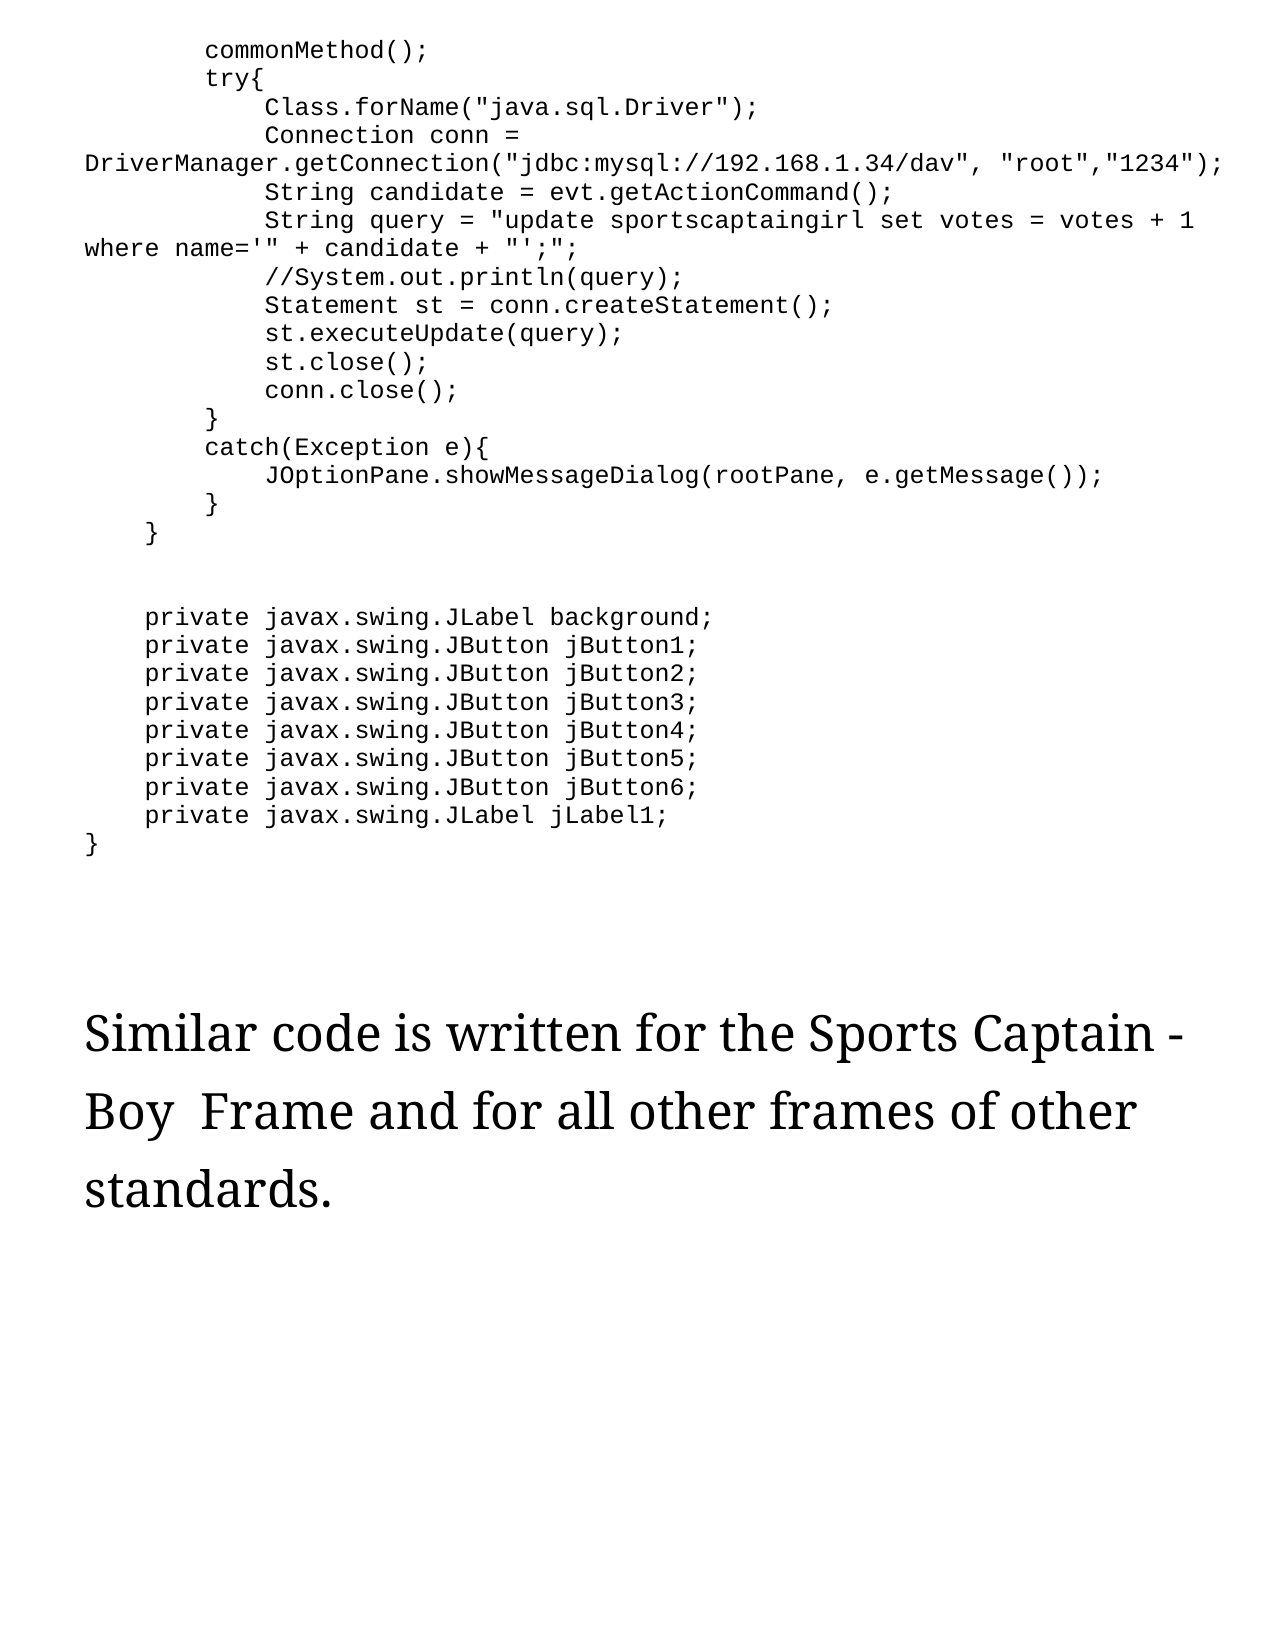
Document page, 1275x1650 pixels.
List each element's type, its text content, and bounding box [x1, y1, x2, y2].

text private javax.swing.JLabel background; [84, 604, 1237, 632]
text private javax.swing.JLabel jLabel1; [84, 802, 1237, 831]
text private javax.swing.JButton jButton3; [84, 689, 1237, 717]
text conn.close(); [84, 377, 1237, 406]
text JOptionPane.showMessageDialog(rootPane, e.getMessage()); [84, 462, 1237, 491]
text } [84, 519, 1237, 547]
text private javax.swing.JButton jButton4; [84, 717, 1237, 746]
text st.close(); [84, 349, 1237, 377]
text st.executeUpdate(query); [84, 321, 1237, 349]
text private javax.swing.JButton jButton5; [84, 746, 1237, 774]
text } [84, 406, 1237, 434]
text } [84, 831, 1237, 859]
text String candidate = evt.getActionCommand(); [84, 179, 1237, 207]
text private javax.swing.JButton jButton6; [84, 774, 1237, 802]
text try{ [84, 66, 1237, 94]
text private javax.swing.JButton jButton2; [84, 661, 1237, 689]
text private javax.swing.JButton jButton1; [84, 632, 1237, 661]
text Similar code is written for the Sports Captain - Boy Frame and for all other frames of other standards. [84, 997, 1237, 1222]
text } [84, 491, 1237, 519]
text Connection conn = DriverManager.getConnection("jdbc:mysql://192.168.1.34/dav", "root","1234"); [84, 122, 1237, 179]
text Statement st = conn.createStatement(); [84, 292, 1237, 321]
text //System.out.println(query); [84, 264, 1237, 292]
text String query = "update sportscaptaingirl set votes = votes + 1 where name='" + candidate + "';"; [84, 207, 1237, 264]
text Class.forName("java.sql.Driver"); [84, 94, 1237, 122]
text commonMethod(); [84, 37, 1237, 66]
text catch(Exception e){ [84, 434, 1237, 462]
